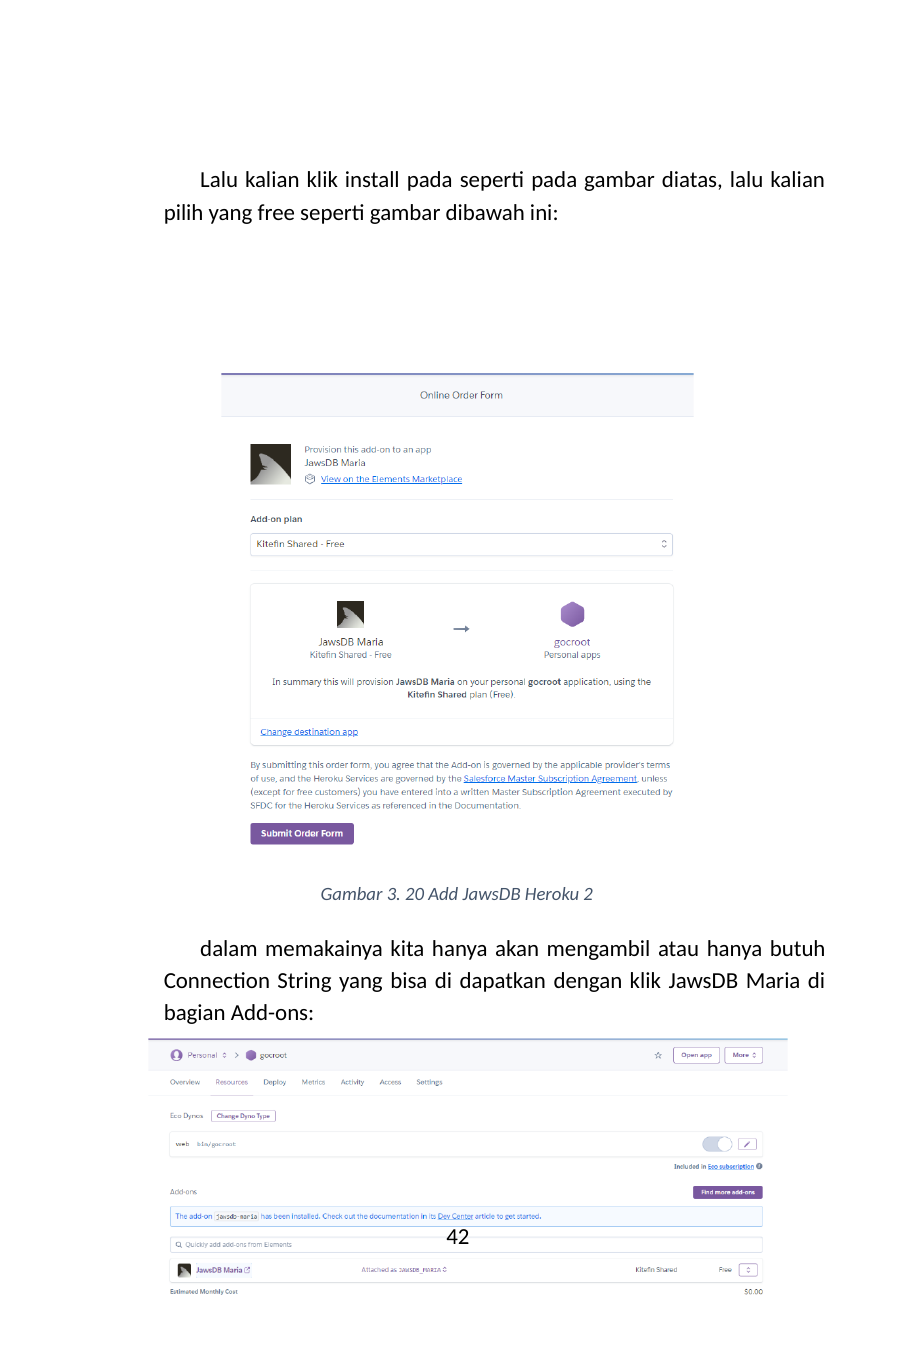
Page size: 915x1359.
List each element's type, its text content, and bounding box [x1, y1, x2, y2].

text Lalu kalian klik install pada seperti pada gambar diatas, lalu kalian pilih yang free seperti gambar dibawah ini: [163, 165, 826, 226]
text dalam memakainya kita hanya akan mengambil atau hanya butuh Connection String yang bisa di dapatkan dengan klik JawsDB Maria di bagian Add-ons: [163, 934, 826, 1026]
picture [148, 1037, 788, 1334]
picture [221, 373, 694, 876]
